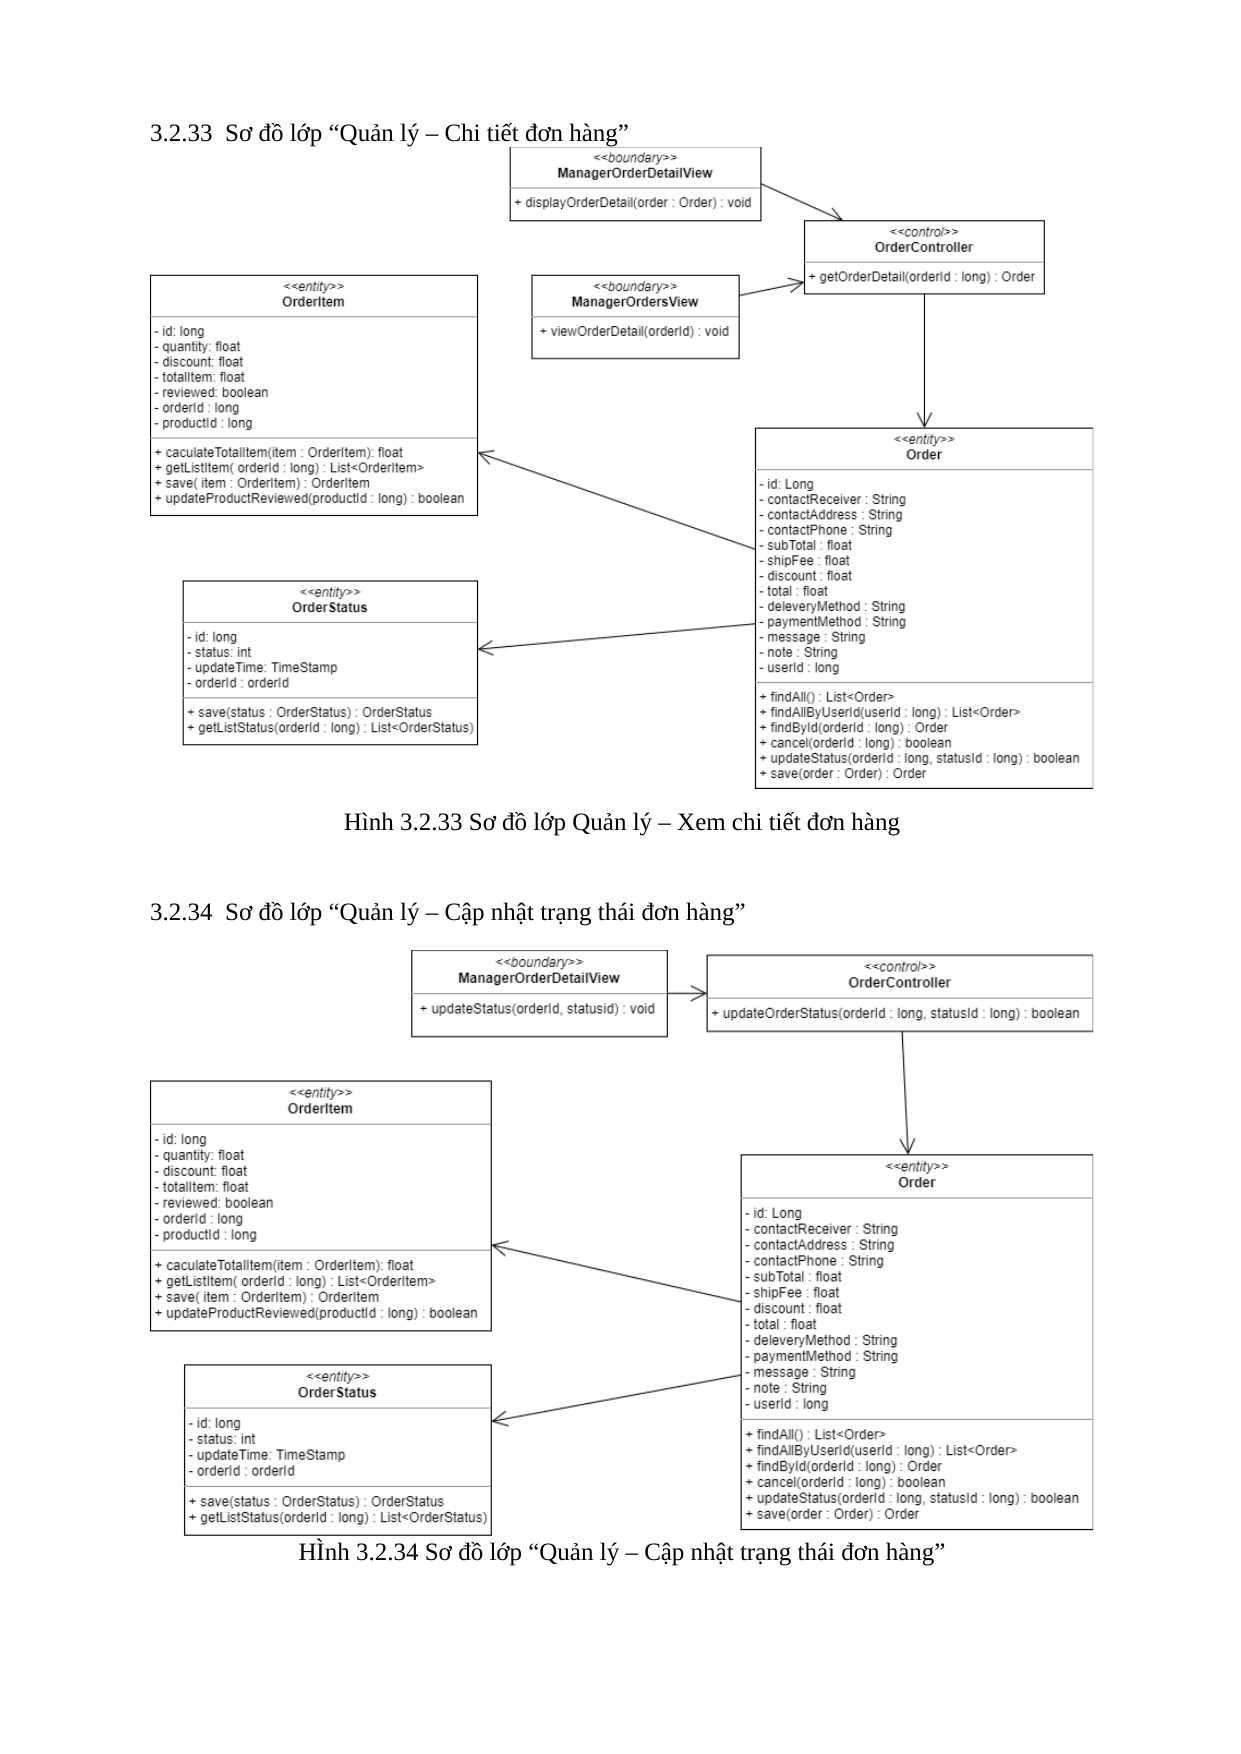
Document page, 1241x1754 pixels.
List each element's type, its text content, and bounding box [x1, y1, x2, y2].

picture [150, 147, 1094, 789]
text Hình 3.2.33 Sơ đồ lớp Quản lý – Xem chi tiết đơn hàng [150, 807, 1094, 836]
picture [150, 950, 1094, 1537]
text HÌnh 3.2.34 Sơ đồ lớp “Quản lý – Cập nhật trạng thái đơn hàng” [150, 1537, 1094, 1566]
subtitle 3.2.33 Sơ đồ lớp “Quản lý – Chi tiết đơn hàng” [150, 118, 1094, 147]
subtitle 3.2.34 Sơ đồ lớp “Quản lý – Cập nhật trạng thái đơn hàng” [150, 897, 1094, 926]
